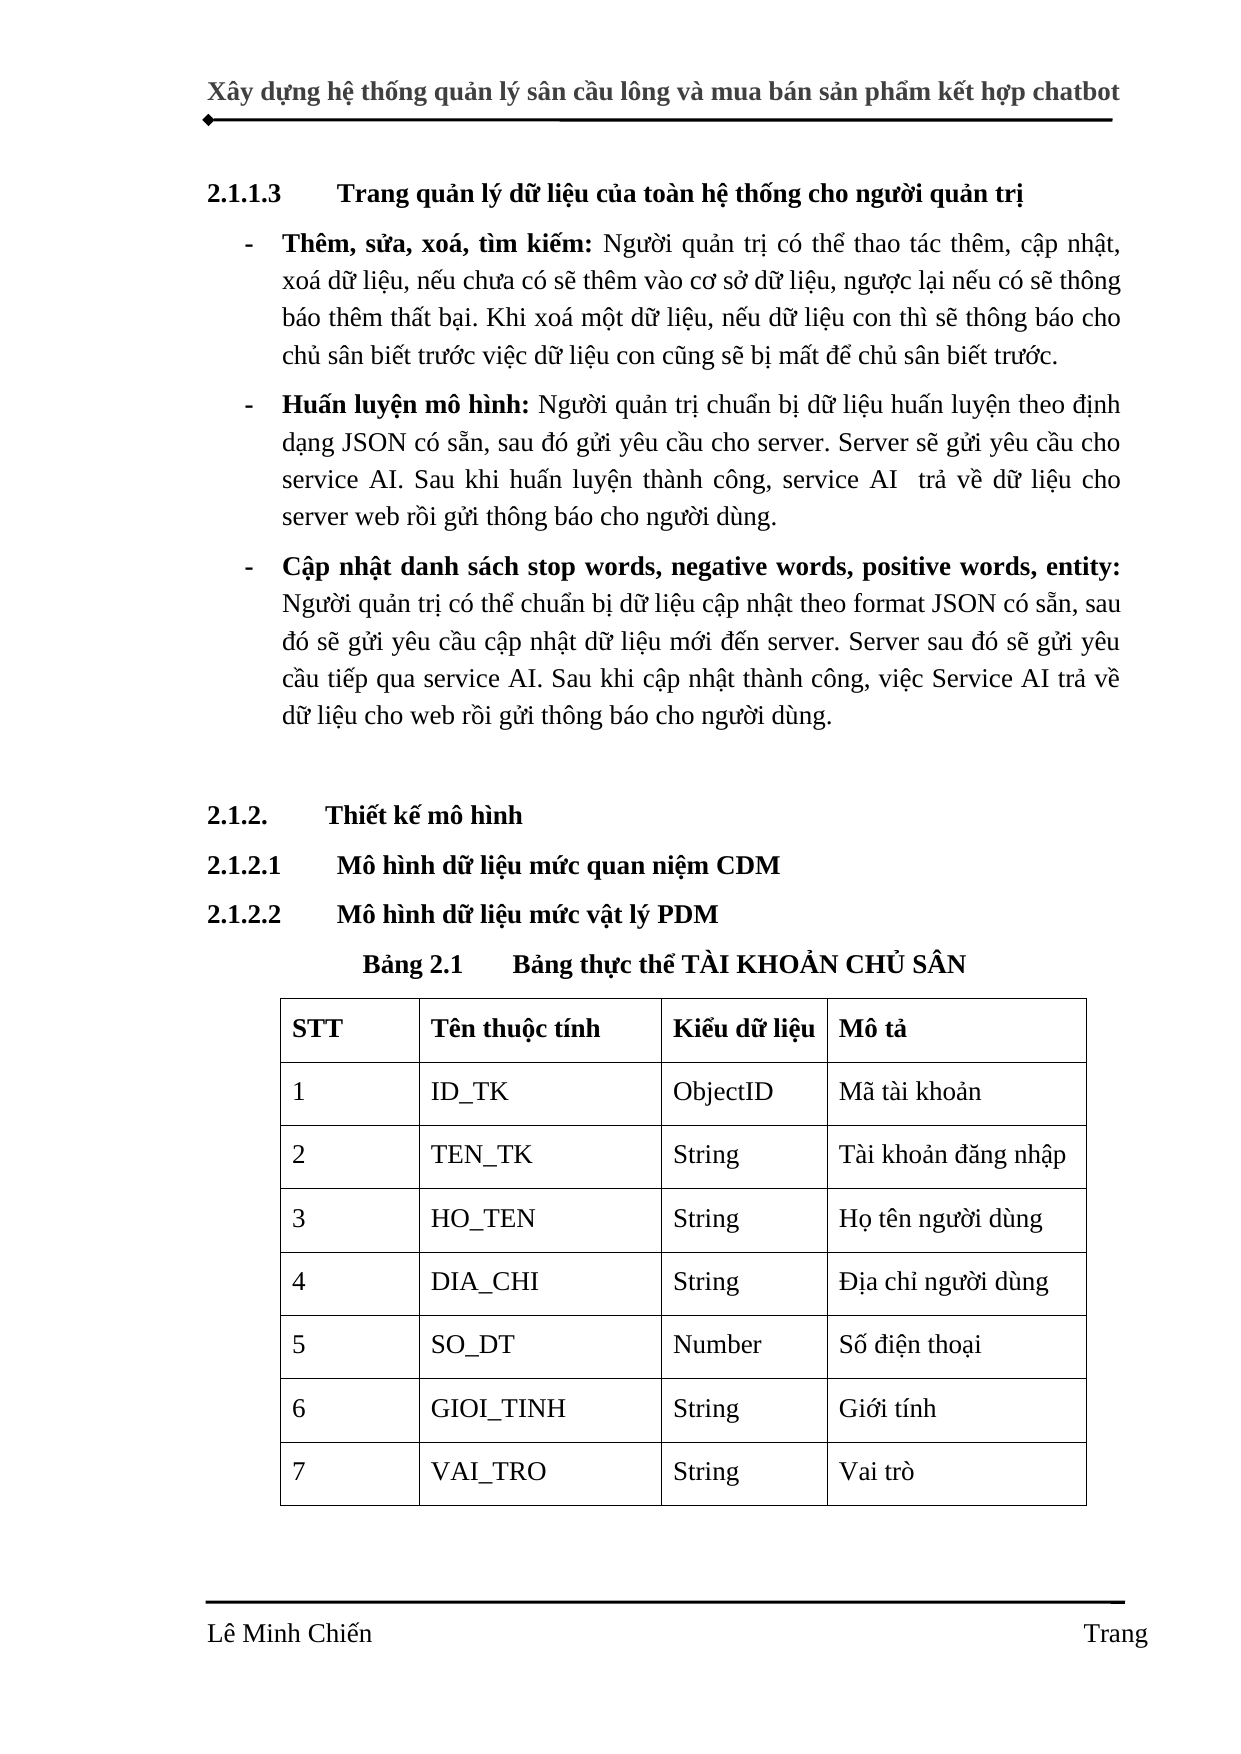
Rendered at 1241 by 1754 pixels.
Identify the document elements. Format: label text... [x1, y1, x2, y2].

table_cell HO_TEN [420, 1189, 661, 1252]
text Mô hình dữ liệu mức vật lý PDM [207, 899, 1122, 930]
table_cell String [662, 1443, 827, 1505]
table_cell 1 [281, 1063, 419, 1125]
table_cell Địa chỉ người dùng [828, 1253, 1086, 1315]
table_cell 5 [281, 1316, 419, 1378]
table_cell DIA_CHI [420, 1253, 661, 1315]
table_cell 4 [281, 1253, 419, 1315]
table_cell 7 [281, 1443, 419, 1505]
table_cell String [662, 1189, 827, 1252]
table_cell ID_TK [420, 1063, 661, 1125]
table_cell VAI_TRO [420, 1443, 661, 1505]
table_cell SO_DT [420, 1316, 661, 1378]
table_cell Tài khoản đăng nhập [828, 1126, 1086, 1188]
text Thiết kế mô hình [207, 799, 1122, 830]
table_cell TEN_TK [420, 1126, 661, 1188]
text Mô hình dữ liệu mức quan niệm CDM [207, 849, 1122, 880]
table_cell 2 [281, 1126, 419, 1188]
table_header Tên thuộc tính [420, 999, 661, 1062]
table_cell Họ tên người dùng [828, 1189, 1086, 1252]
list Thêm, sửa, xoá, tìm kiếm: Người quản trị có thể thao tác thêm, cập nhật, xoá dữ liệu, nếu chưa có sẽ thêm vào cơ sở dữ liệu, ngược lại nếu có sẽ thông báo thêm thất bại. Khi xoá một dữ liệu, nếu dữ liệu con thì sẽ thông báo cho chủ sân biết trước việc dữ liệu con cũng sẽ bị mất để chủ sân biết trước. [244, 227, 1122, 370]
list Huấn luyện mô hình: Người quản trị chuẩn bị dữ liệu huấn luyện theo định dạng JSON có sẵn, sau đó gửi yêu cầu cho server. Server sẽ gửi yêu cầu cho service AI. Sau khi huấn luyện thành công, service AI trả về dữ liệu cho server web rồi gửi thông báo cho người dùng. [244, 389, 1122, 532]
table_header Mô tả [828, 999, 1086, 1062]
table_cell String [662, 1126, 827, 1188]
table_cell Vai trò [828, 1443, 1086, 1505]
table_cell 6 [281, 1379, 419, 1442]
table_cell Số điện thoại [828, 1316, 1086, 1378]
table_header Kiểu dữ liệu [662, 999, 827, 1062]
list Cập nhật danh sách stop words, negative words, positive words, entity: Người quản trị có thể chuẩn bị dữ liệu cập nhật theo format JSON có sẵn, sau đó sẽ gửi yêu cầu cập nhật dữ liệu mới đến server. Server sau đó sẽ gửi yêu cầu tiếp qua service AI. Sau khi cập nhật thành công, việc Service AI trả về dữ liệu cho web rồi gửi thông báo cho người dùng. [244, 550, 1122, 731]
table_cell Giới tính [828, 1379, 1086, 1442]
table_header STT [281, 999, 419, 1062]
table_cell Number [662, 1316, 827, 1378]
text Bảng thực thể TÀI KHOẢN CHỦ SÂN [207, 948, 1122, 979]
table_cell GIOI_TINH [420, 1379, 661, 1442]
table_cell ObjectID [662, 1063, 827, 1125]
table_cell Mã tài khoản [828, 1063, 1086, 1125]
text Trang quản lý dữ liệu của toàn hệ thống cho người quản trị [207, 177, 1122, 208]
table_cell String [662, 1253, 827, 1315]
table_cell String [662, 1379, 827, 1442]
table_cell 3 [281, 1189, 419, 1252]
